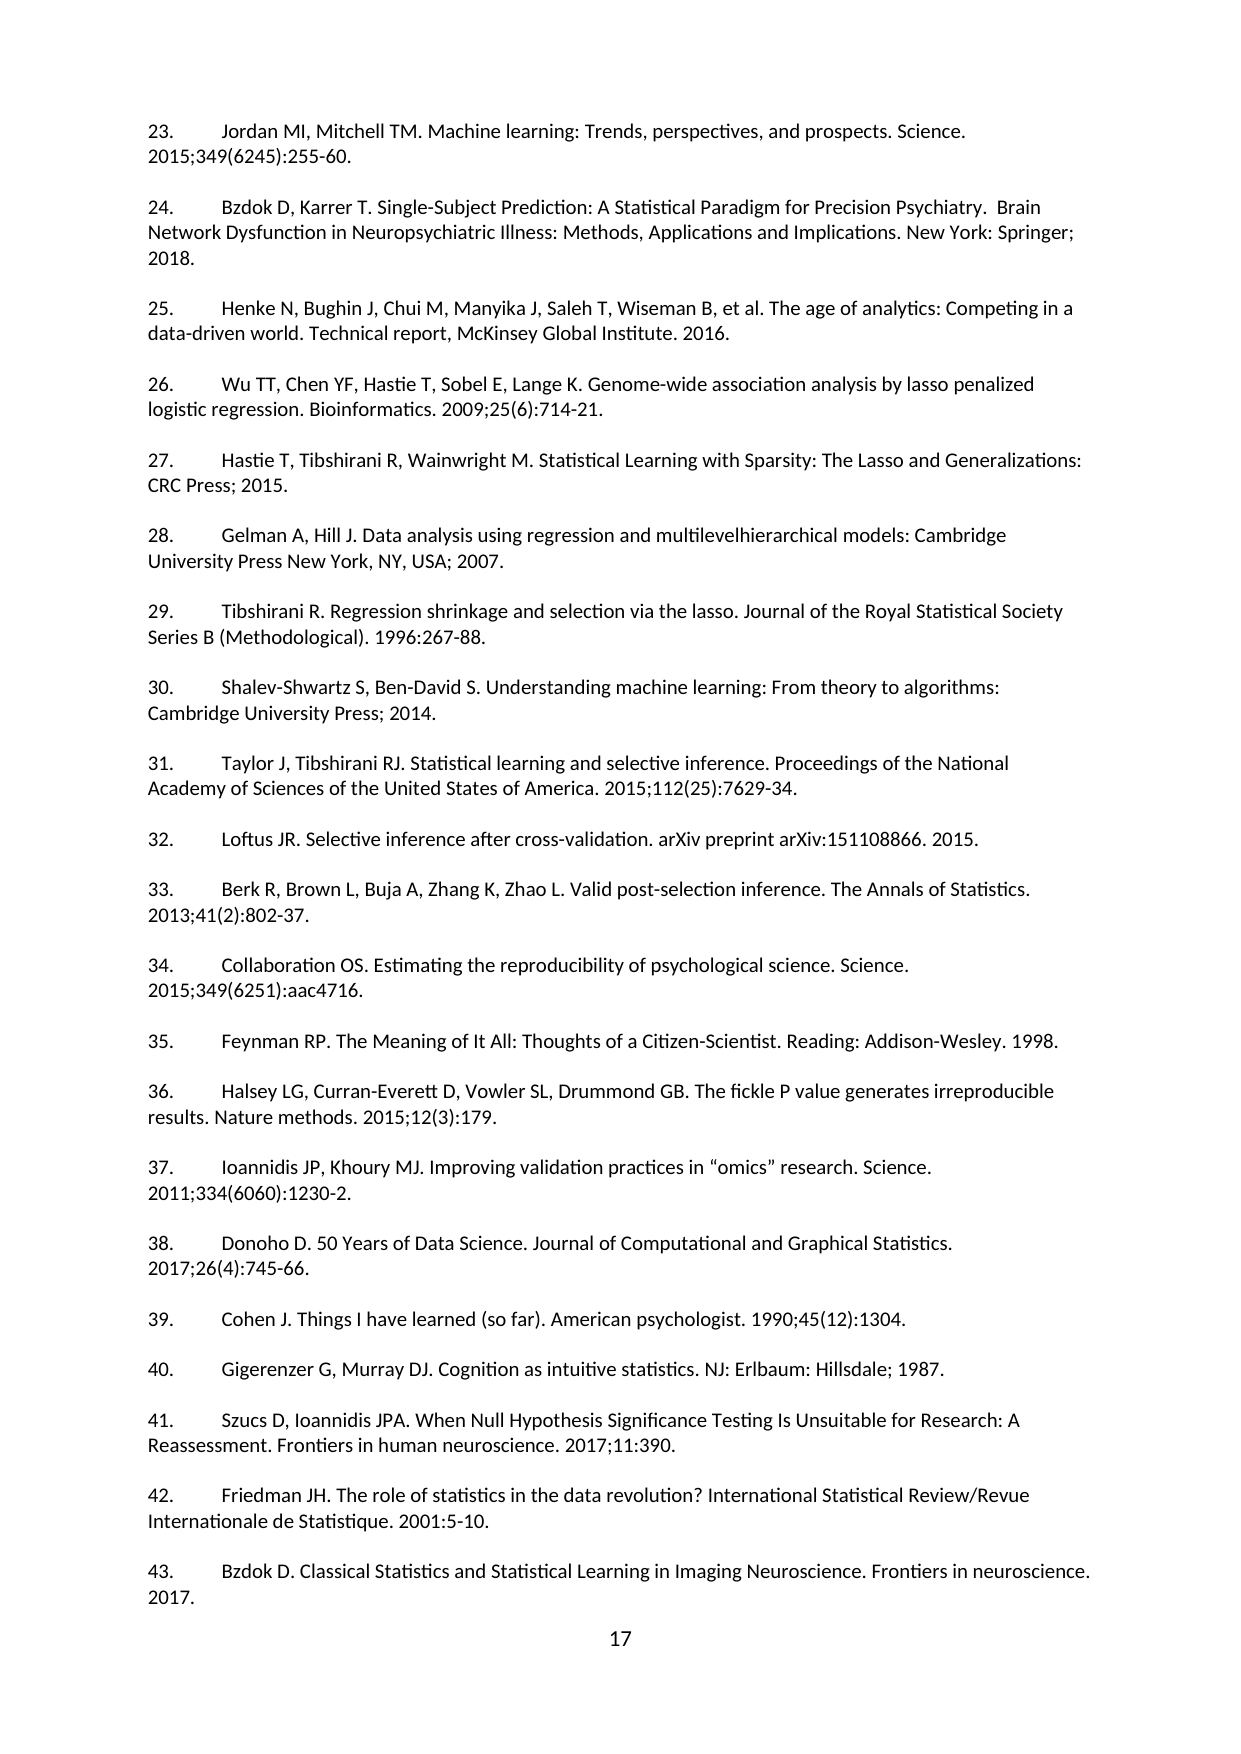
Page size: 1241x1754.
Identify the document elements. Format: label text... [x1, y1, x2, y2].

text 34. Collaboration OS. Estimating the reproducibility of psychological science. Science. 2015;349(6251):aac4716. [148, 952, 1092, 1003]
text 36. Halsey LG, Curran-Everett D, Vowler SL, Drummond GB. The fickle P value generates irreproducible results. Nature methods. 2015;12(3):179. [148, 1078, 1092, 1129]
text 23. Jordan MI, Mitchell TM. Machine learning: Trends, perspectives, and prospects. Science. 2015;349(6245):255-60. [148, 118, 1092, 169]
text 37. Ioannidis JP, Khoury MJ. Improving validation practices in “omics” research. Science. 2011;334(6060):1230-2. [148, 1154, 1092, 1205]
text 29. Tibshirani R. Regression shrinkage and selection via the lasso. Journal of the Royal Statistical Society Series B (Methodological). 1996:267-88. [148, 598, 1092, 649]
text 31. Taylor J, Tibshirani RJ. Statistical learning and selective inference. Proceedings of the National Academy of Sciences of the United States of America. 2015;112(25):7629-34. [148, 750, 1092, 801]
text 33. Berk R, Brown L, Buja A, Zhang K, Zhao L. Valid post-selection inference. The Annals of Statistics. 2013;41(2):802-37. [148, 876, 1092, 927]
text 38. Donoho D. 50 Years of Data Science. Journal of Computational and Graphical Statistics. 2017;26(4):745-66. [148, 1230, 1092, 1281]
text 28. Gelman A, Hill J. Data analysis using regression and multilevelhierarchical models: Cambridge University Press New York, NY, USA; 2007. [148, 523, 1092, 573]
text 40. Gigerenzer G, Murray DJ. Cognition as intuitive statistics. NJ: Erlbaum: Hillsdale; 1987. [148, 1356, 1092, 1382]
text 24. Bzdok D, Karrer T. Single-Subject Prediction: A Statistical Paradigm for Precision Psychiatry. Brain Network Dysfunction in Neuropsychiatric Illness: Methods, Applications and Implications. New York: Springer; 2018. [148, 194, 1092, 270]
text 27. Hastie T, Tibshirani R, Wainwright M. Statistical Learning with Sparsity: The Lasso and Generalizations: CRC Press; 2015. [148, 447, 1092, 498]
text 39. Cohen J. Things I have learned (so far). American psychologist. 1990;45(12):1304. [148, 1306, 1092, 1331]
text 25. Henke N, Bughin J, Chui M, Manyika J, Saleh T, Wiseman B, et al. The age of analytics: Competing in a data-driven world. Technical report, McKinsey Global Institute. 2016. [148, 295, 1092, 346]
text 42. Friedman JH. The role of statistics in the data revolution? International Statistical Review/Revue Internationale de Statistique. 2001:5-10. [148, 1483, 1092, 1533]
text 41. Szucs D, Ioannidis JPA. When Null Hypothesis Significance Testing Is Unsuitable for Research: A Reassessment. Frontiers in human neuroscience. 2017;11:390. [148, 1407, 1092, 1458]
text 35. Feynman RP. The Meaning of It All: Thoughts of a Citizen-Scientist. Reading: Addison-Wesley. 1998. [148, 1028, 1092, 1053]
text 32. Loftus JR. Selective inference after cross-validation. arXiv preprint arXiv:151108866. 2015. [148, 826, 1092, 851]
text 30. Shalev-Shwartz S, Ben-David S. Understanding machine learning: From theory to algorithms: Cambridge University Press; 2014. [148, 674, 1092, 725]
text 43. Bzdok D. Classical Statistics and Statistical Learning in Imaging Neuroscience. Frontiers in neuroscience. 2017. [148, 1558, 1092, 1609]
text 26. Wu TT, Chen YF, Hastie T, Sobel E, Lange K. Genome-wide association analysis by lasso penalized logistic regression. Bioinformatics. 2009;25(6):714-21. [148, 371, 1092, 422]
